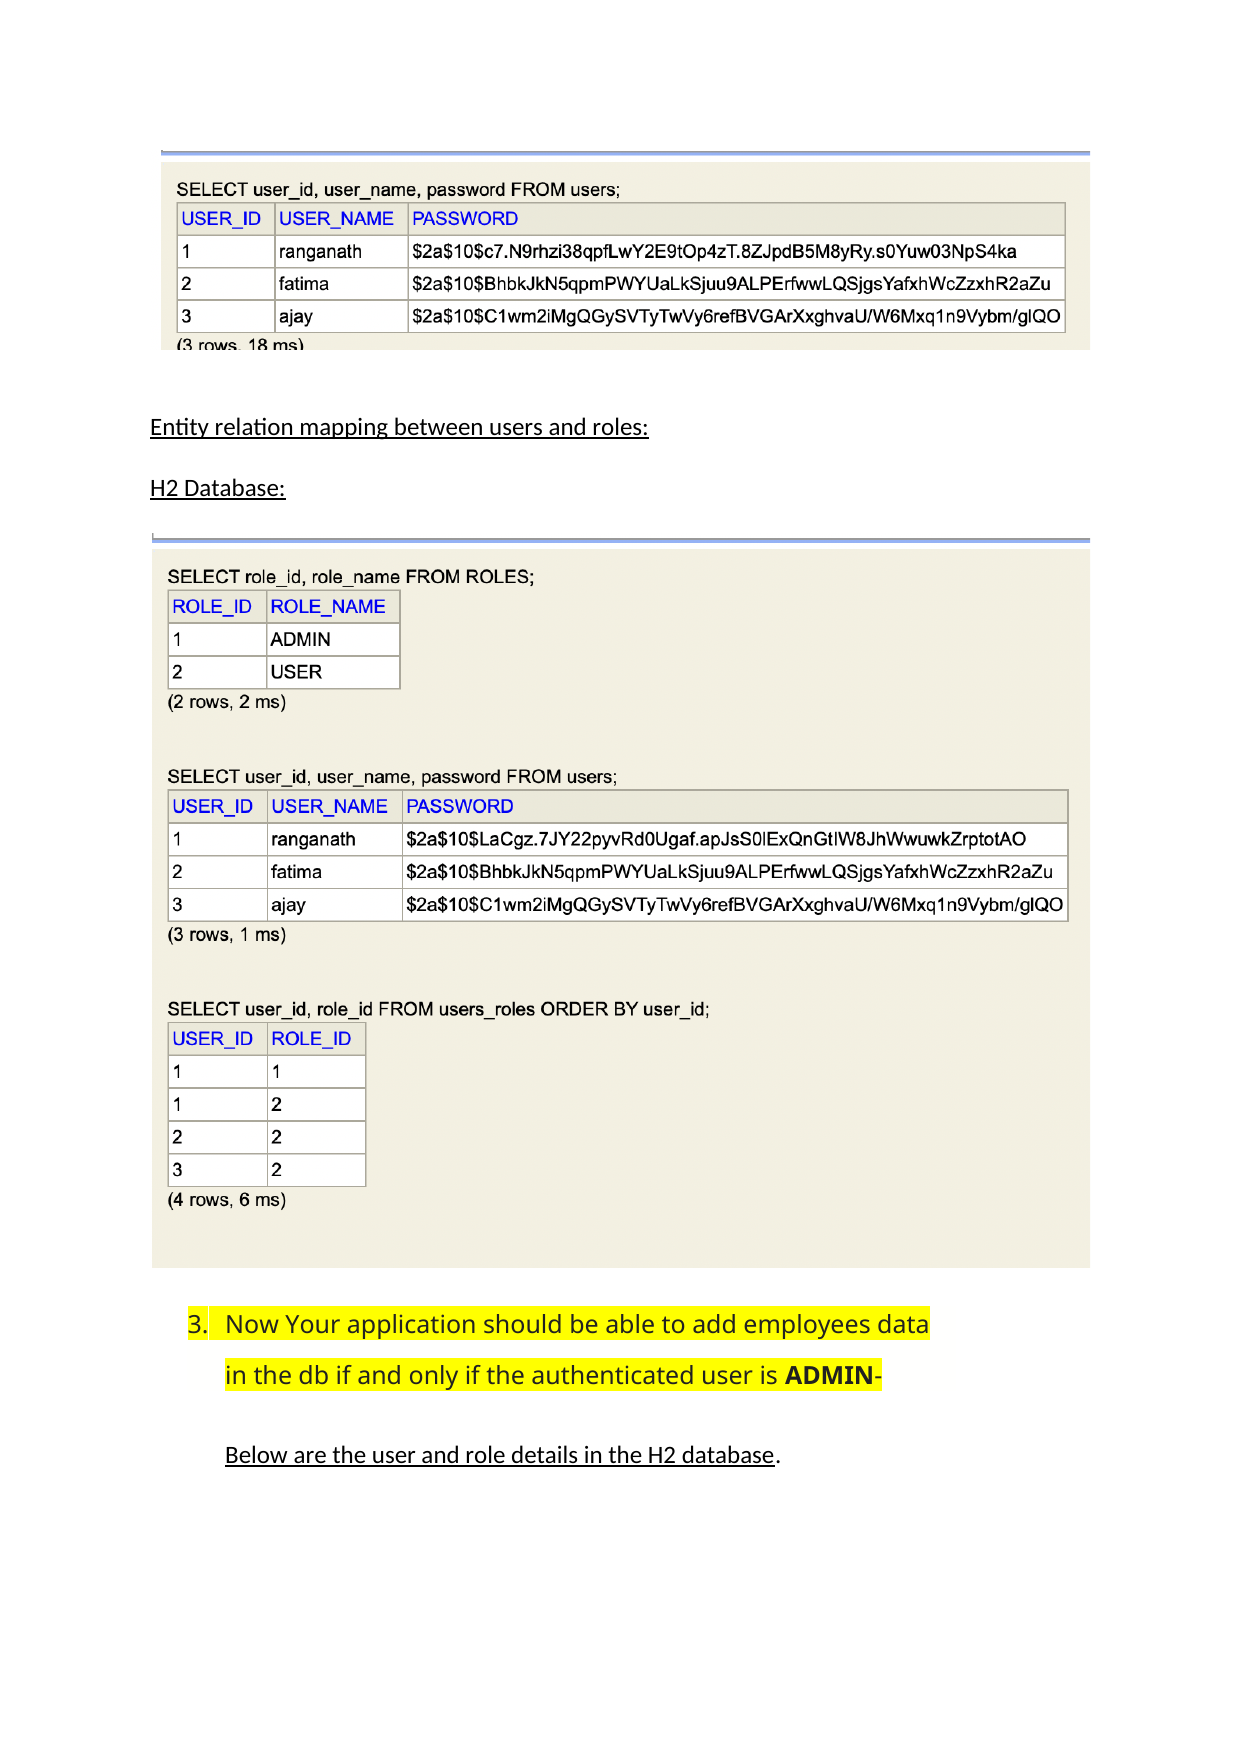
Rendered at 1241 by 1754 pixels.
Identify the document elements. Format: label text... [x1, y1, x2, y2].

text Entity relation mapping between users and roles: [150, 411, 1090, 442]
list Now Your application should be able to add employees data in the db if and only if the authenticated user is ADMIN- [187, 1306, 956, 1391]
text H2 Database: [150, 472, 1090, 503]
picture [150, 533, 1091, 1268]
text Below are the user and role details in the H2 database. [150, 1439, 1090, 1469]
picture [150, 150, 1091, 350]
